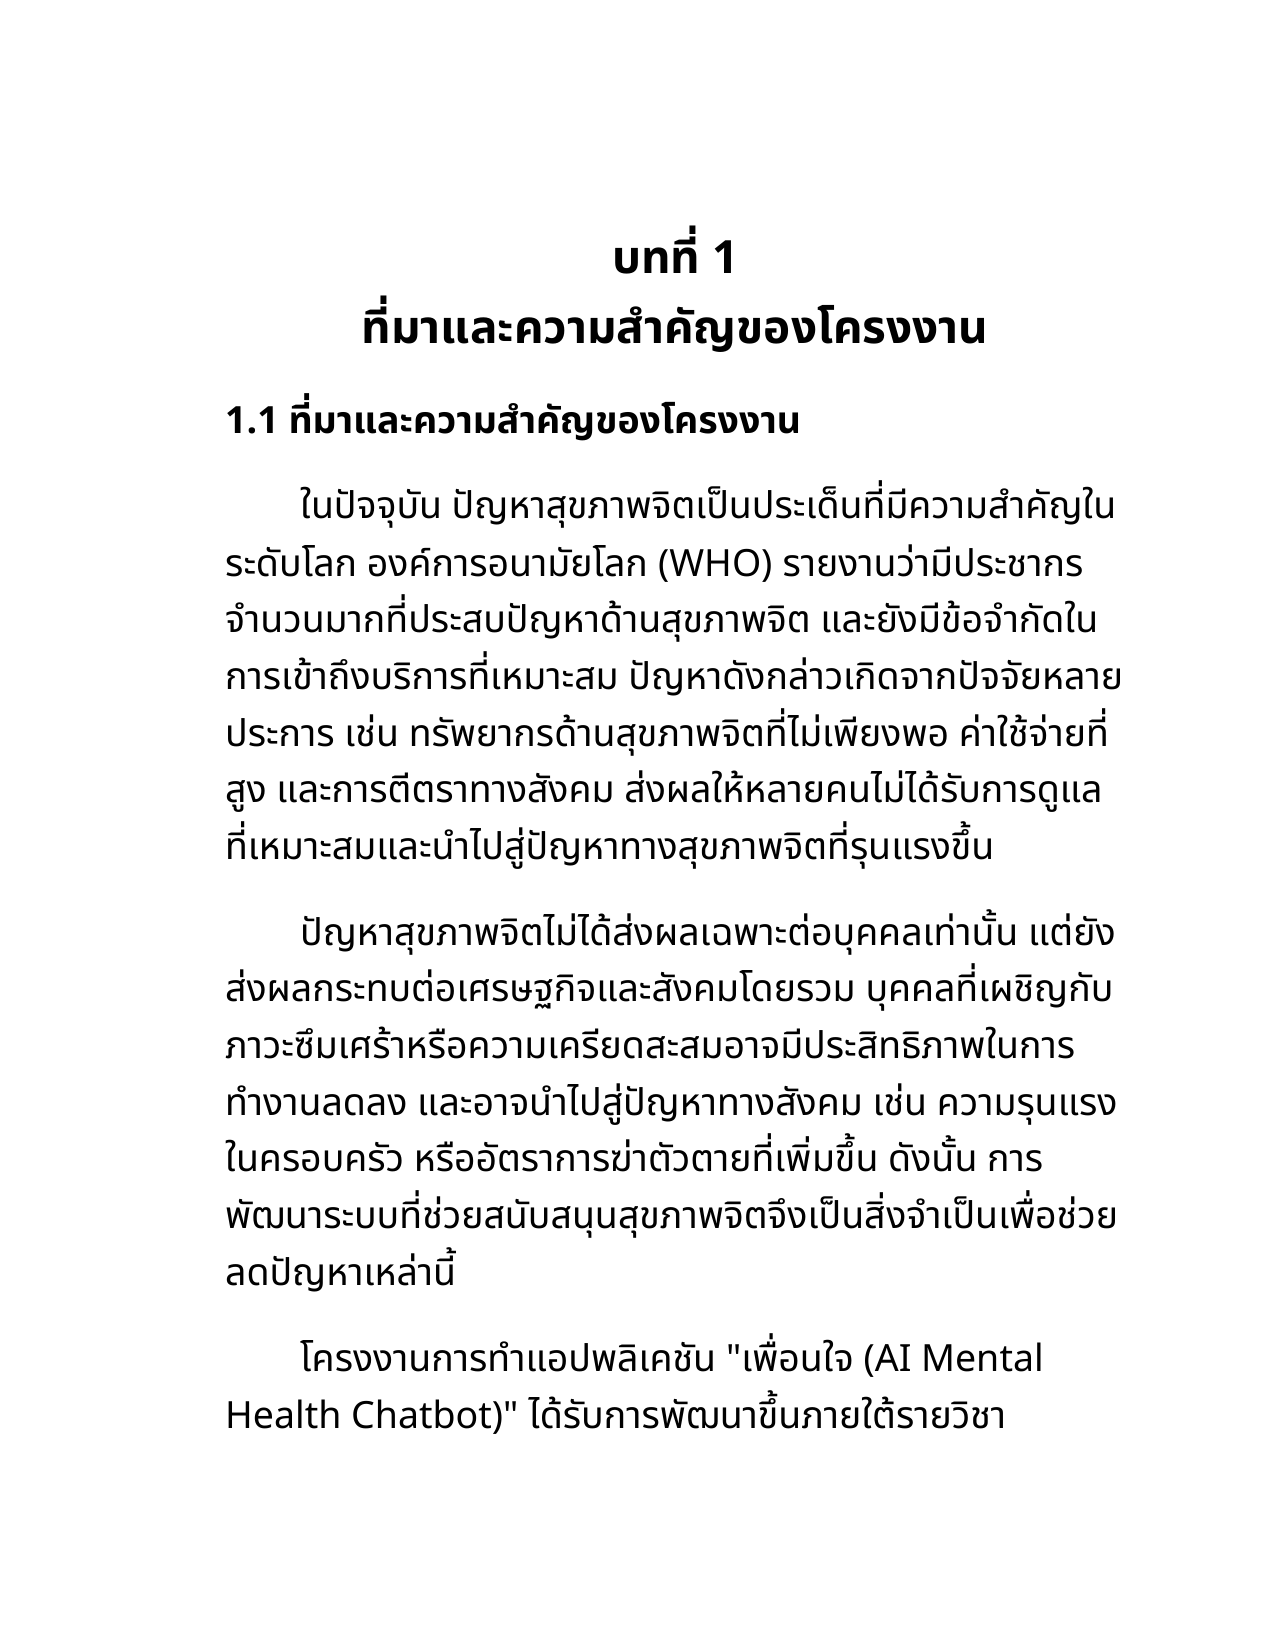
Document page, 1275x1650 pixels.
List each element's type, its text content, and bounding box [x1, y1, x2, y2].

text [225, 1331, 1125, 1445]
text ปัญหาสุขภาพจิตไม่ได้ส่งผลเฉพาะต่อบุคคลเท่านั้น แต่ยังส่งผลกระทบต่อเศรษฐกิจและสังคมโดยรวม บุคคลที่เผชิญกับภาวะซึมเศร้าหรือความเครียดสะสมอาจมีประสิทธิภาพในการทำงานลดลง และอาจนำไปสู่ปัญหาทางสังคม เช่น ความรุนแรงในครอบครัว หรืออัตราการฆ่าตัวตายที่เพิ่มขึ้น ดังนั้น การพัฒนาระบบที่ช่วยสนับสนุนสุขภาพจิตจึงเป็นสิ่งจำเป็นเพื่อช่วยลดปัญหาเหล่านี้ [225, 905, 1125, 1302]
text ในปัจจุบัน ปัญหาสุขภาพจิตเป็นประเด็นที่มีความสำคัญในระดับโลก องค์การอนามัยโลก (WHO) รายงานว่ามีประชากรจำนวนมากที่ประสบปัญหาด้านสุขภาพจิต และยังมีข้อจำกัดในการเข้าถึงบริการที่เหมาะสม ปัญหาดังกล่าวเกิดจากปัจจัยหลายประการ เช่น ทรัพยากรด้านสุขภาพจิตที่ไม่เพียงพอ ค่าใช้จ่ายที่สูง และการตีตราทางสังคม ส่งผลให้หลายคนไม่ได้รับการดูแลที่เหมาะสมและนำไปสู่ปัญหาทางสุขภาพจิตที่รุนแรงขึ้น [225, 479, 1125, 876]
text บทที่ 1 [225, 225, 1125, 294]
text ที่มาและความสำคัญของโครงงาน [225, 294, 1125, 364]
text 1.1 ที่มาและความสำคัญของโครงงาน [225, 393, 1125, 450]
